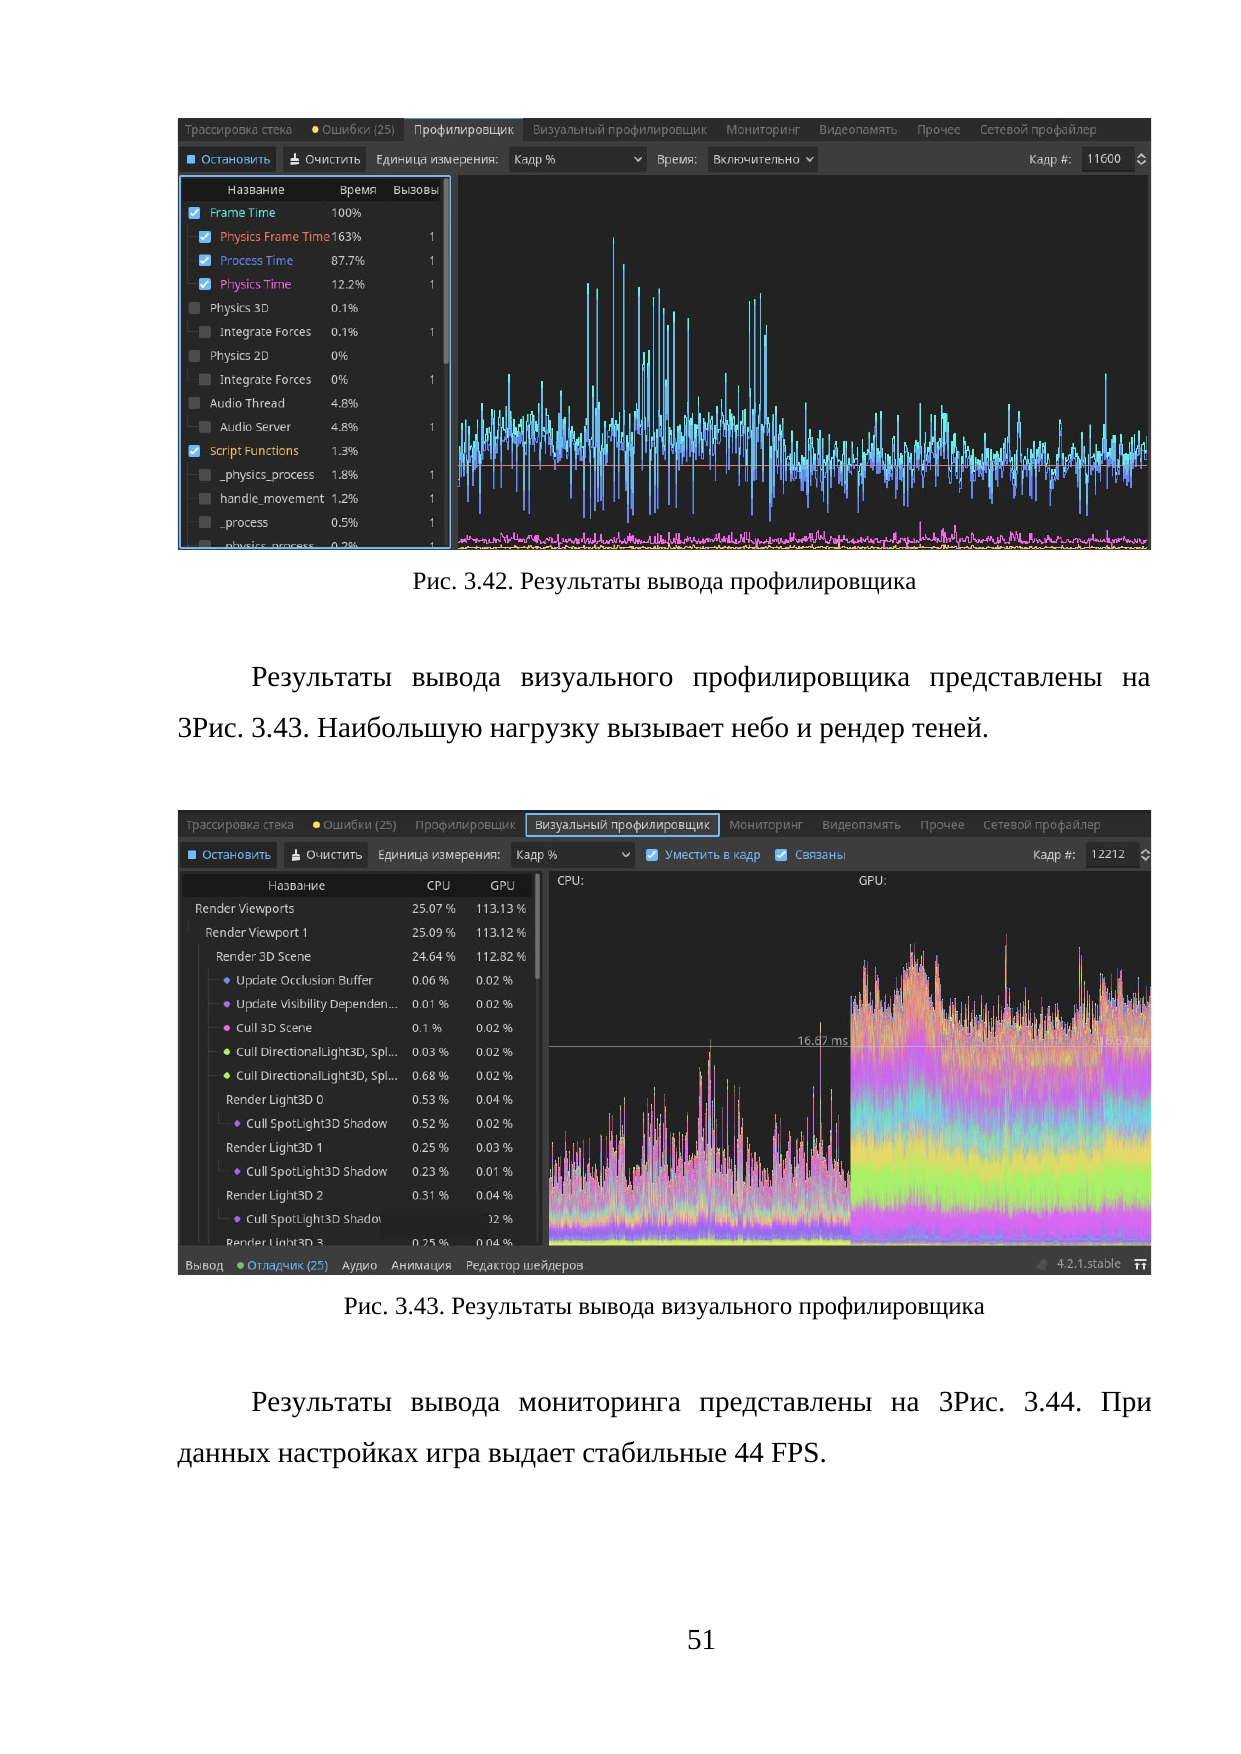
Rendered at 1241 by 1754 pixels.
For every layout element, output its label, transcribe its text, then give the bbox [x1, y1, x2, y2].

picture [177, 810, 1152, 1275]
picture [177, 118, 1152, 550]
